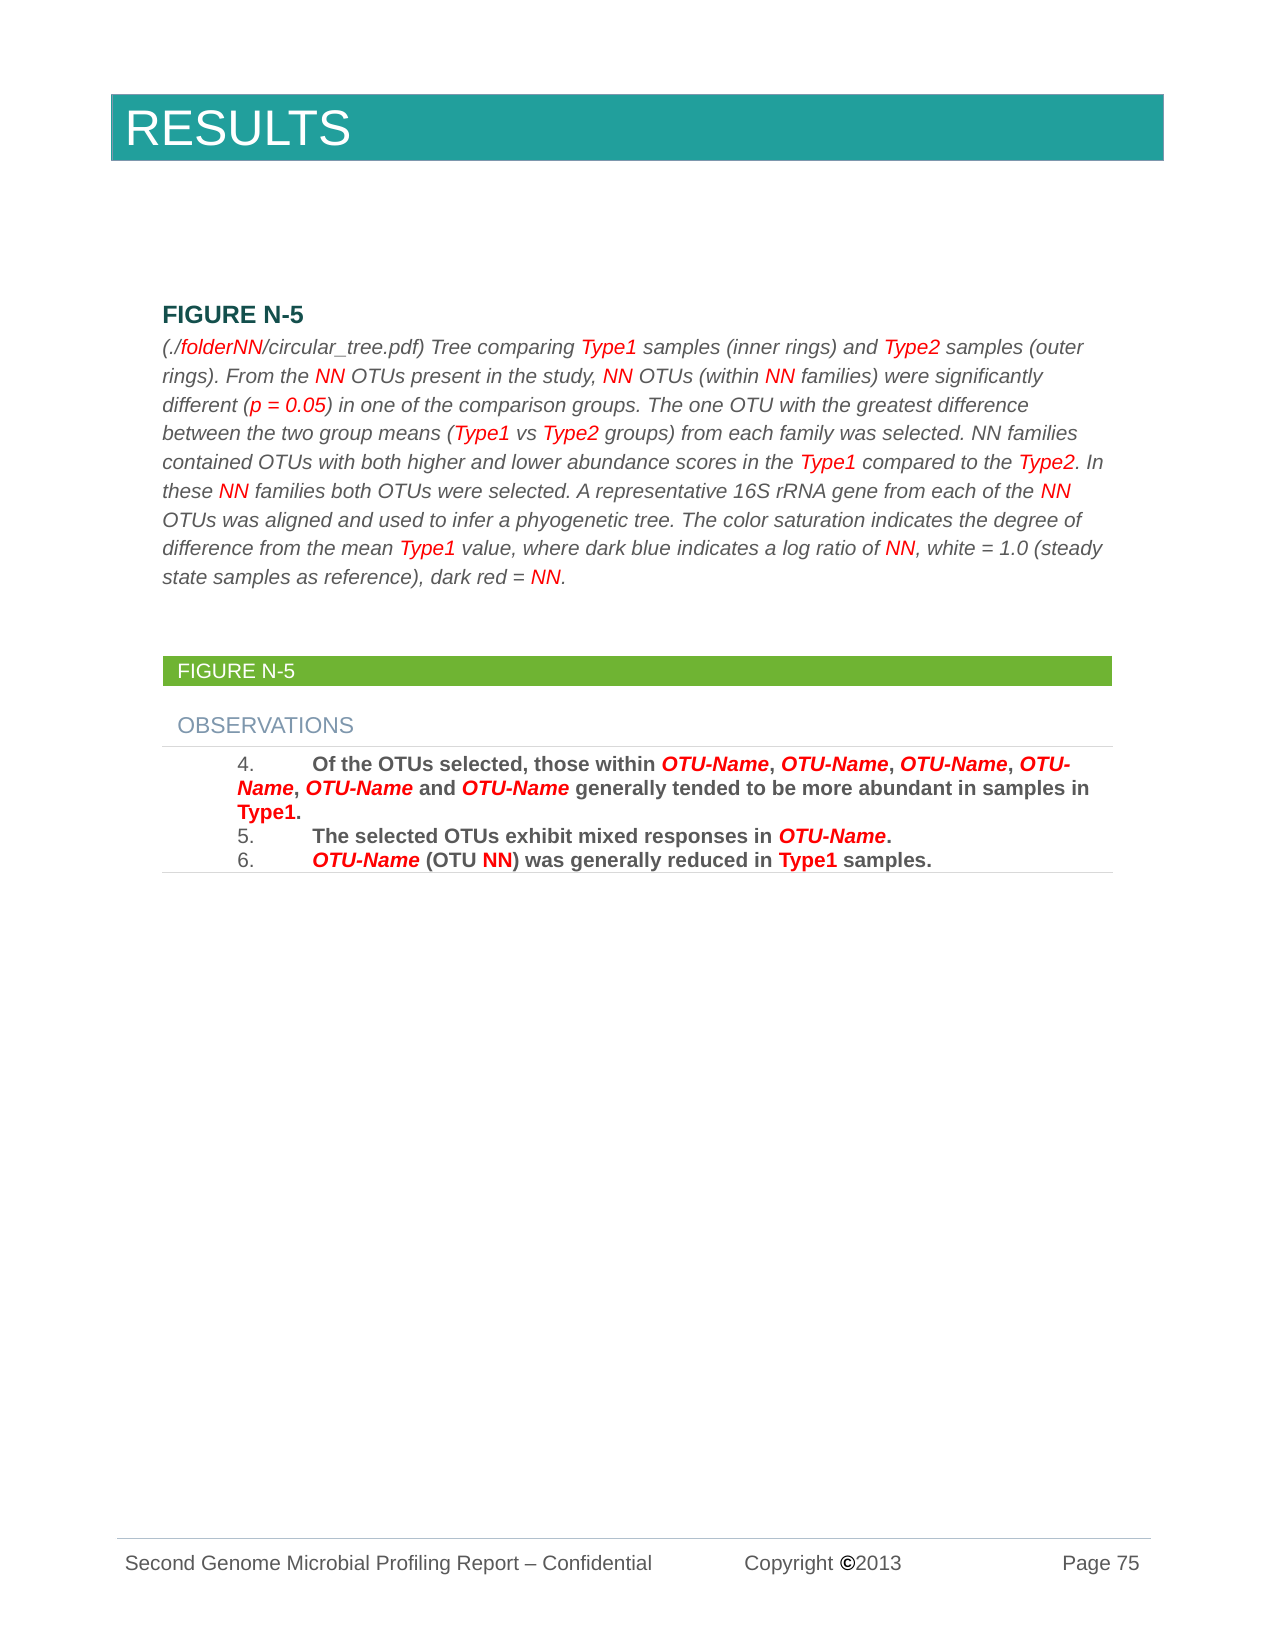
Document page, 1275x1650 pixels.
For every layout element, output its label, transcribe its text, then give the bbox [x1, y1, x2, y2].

text (./folderNN/circular_tree.pdf) Tree comparing Type1 samples (inner rings) and Type2 samples (outer rings). From the NN OTUs present in the study, NN OTUs (within NN families) were significantly different (p = 0.05) in one of the comparison groups. The one OTU with the greatest difference between the two group means (Type1 vs Type2 groups) from each family was selected. NN families contained OTUs with both higher and lower abundance scores in the Type1 compared to the Type2. In these NN families both OTUs were selected. A representative 16S rRNA gene from each of the NN OTUs was aligned and used to infer a phyogenetic tree. The color saturation indicates the degree of difference from the mean Type1 value, where dark blue indicates a log ratio of NN, white = 1.0 (steady state samples as reference), dark red = NN. [162, 335, 1113, 589]
subtitle Figure N-5 [165, 657, 1111, 685]
table_cell Of the OTUs selected, those within OTU-Name, OTU-Name, OTU-Name, OTU-Name, OTU-Name and OTU-Name generally tended to be more abundant in samples in Type1. The selected OTUs exhibit mixed responses in OTU-Name. OTU-Name (OTU NN) was generally reduced in Type1 samples. [162, 747, 1113, 872]
table_header Observations [162, 708, 1113, 746]
subtitle Figure N-5 [162, 300, 1113, 329]
